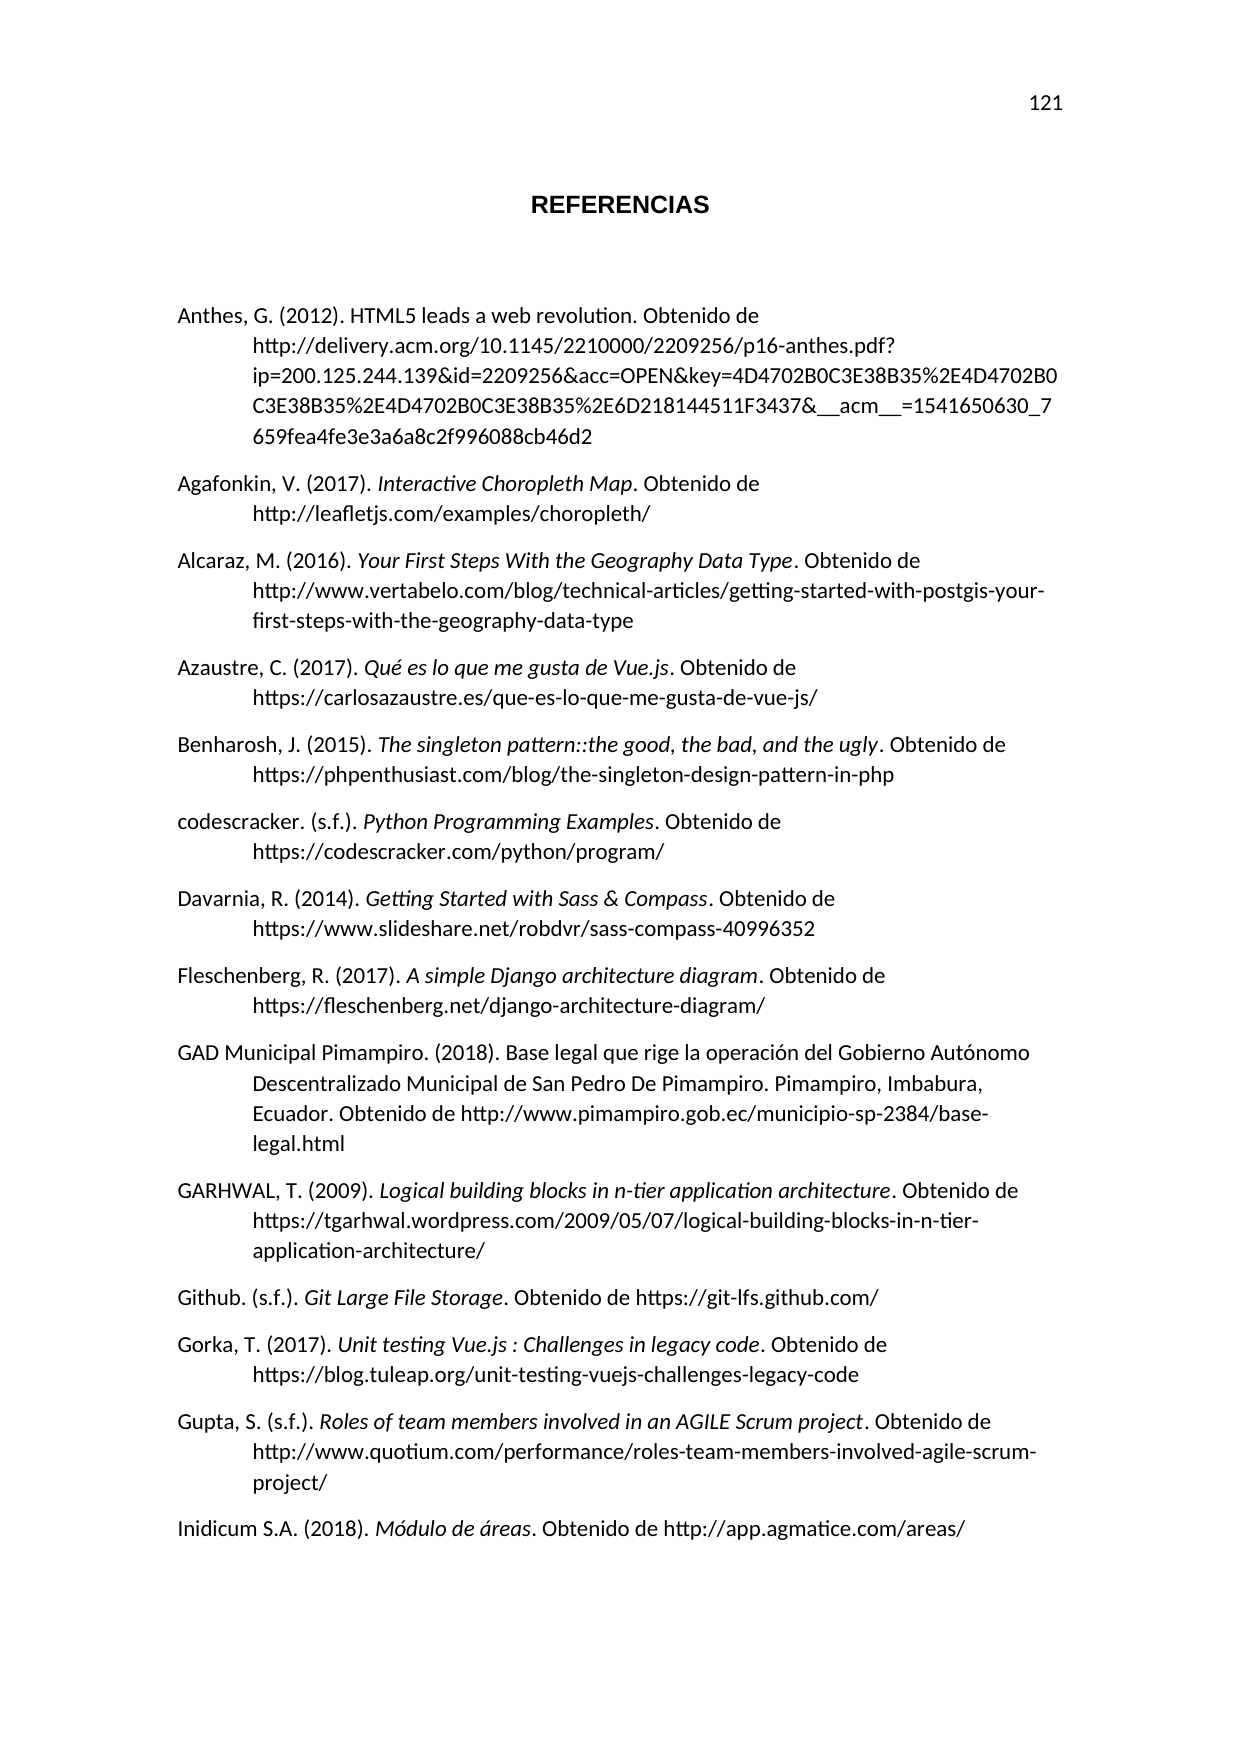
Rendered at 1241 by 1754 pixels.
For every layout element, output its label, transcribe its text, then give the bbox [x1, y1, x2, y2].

text REFERENCIAS [177, 190, 1063, 218]
